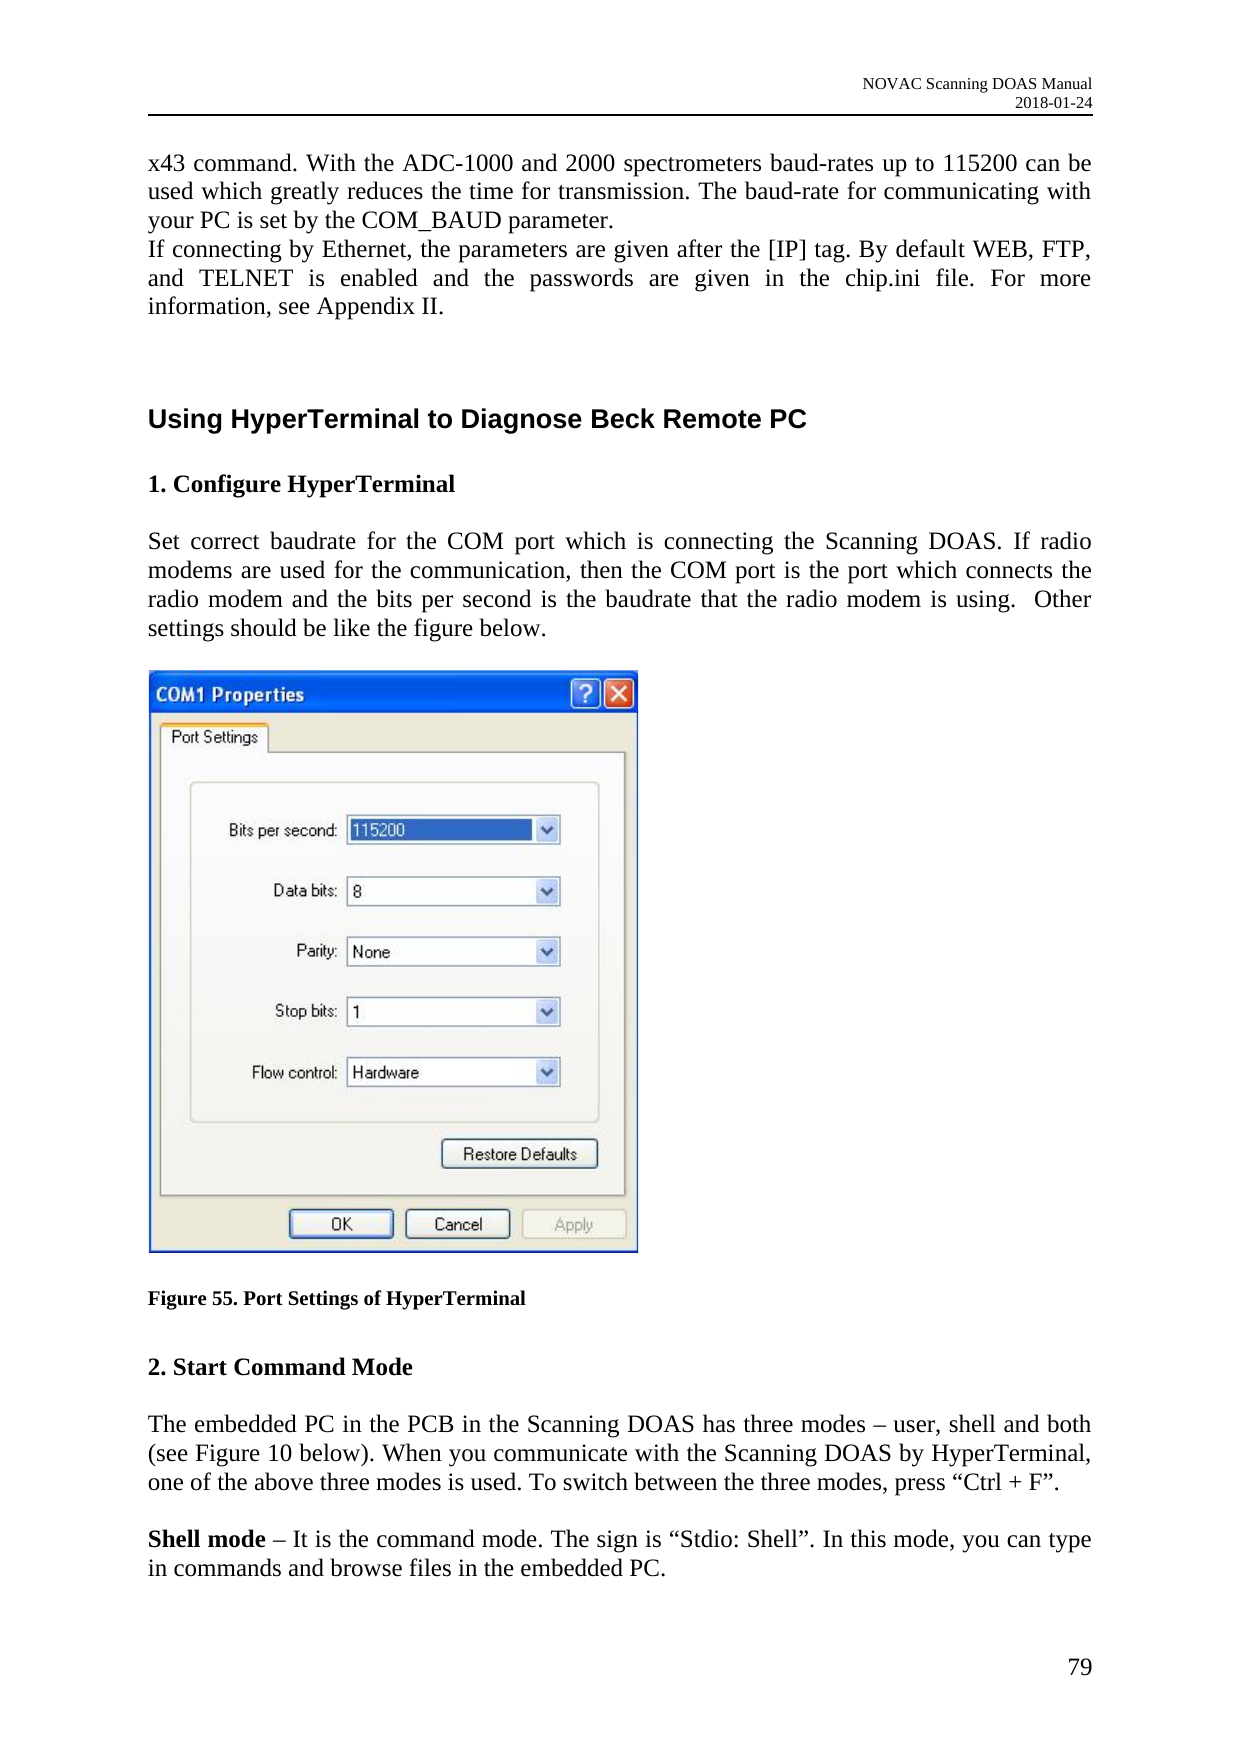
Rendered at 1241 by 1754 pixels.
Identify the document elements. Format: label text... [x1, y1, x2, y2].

text Shell mode – It is the command mode. The sign is “Stdio: Shell”. In this mode, you can type in commands and browse files in the embedded PC. [148, 1524, 1093, 1582]
subtitle 1. Configure HyperTerminal [148, 469, 1093, 498]
picture [147, 670, 637, 1251]
text Set correct baudrate for the COM port which is connecting the Scanning DOAS. If radio modems are used for the communication, then the COM port is the port which connects the radio modem and the bits per second is the baudrate that the radio modem is using. Other settings should be like the figure below. [148, 526, 1093, 641]
text The embedded PC in the PCB in the Scanning DOAS has three modes – user, shell and both (see Figure 10 below). When you communicate with the Scanning DOAS by HyperTerminal, one of the above three modes is used. To switch between the three modes, press “Ctrl + F”. [148, 1409, 1093, 1495]
subtitle 2. Start Command Mode [148, 1352, 1093, 1380]
text Figure 55. Port Settings of HyperTerminal [148, 1286, 1093, 1310]
text If connecting by Ethernet, the parameters are given after the tag. By default WEB, FTP, and TELNET is enabled and the passwords are given in the chip.ini file. For more information, see Appendix II. [148, 234, 1093, 320]
text x43 command. With the ADC-1000 and 2000 spectrometers baud-rates up to 115200 can be used which greatly reduces the time for transmission. The baud-rate for communicating with your PC is set by the COM_BAUD parameter. [148, 148, 1093, 234]
subtitle Using HyperTerminal to Diagnose Beck Remote PC [148, 403, 1093, 434]
